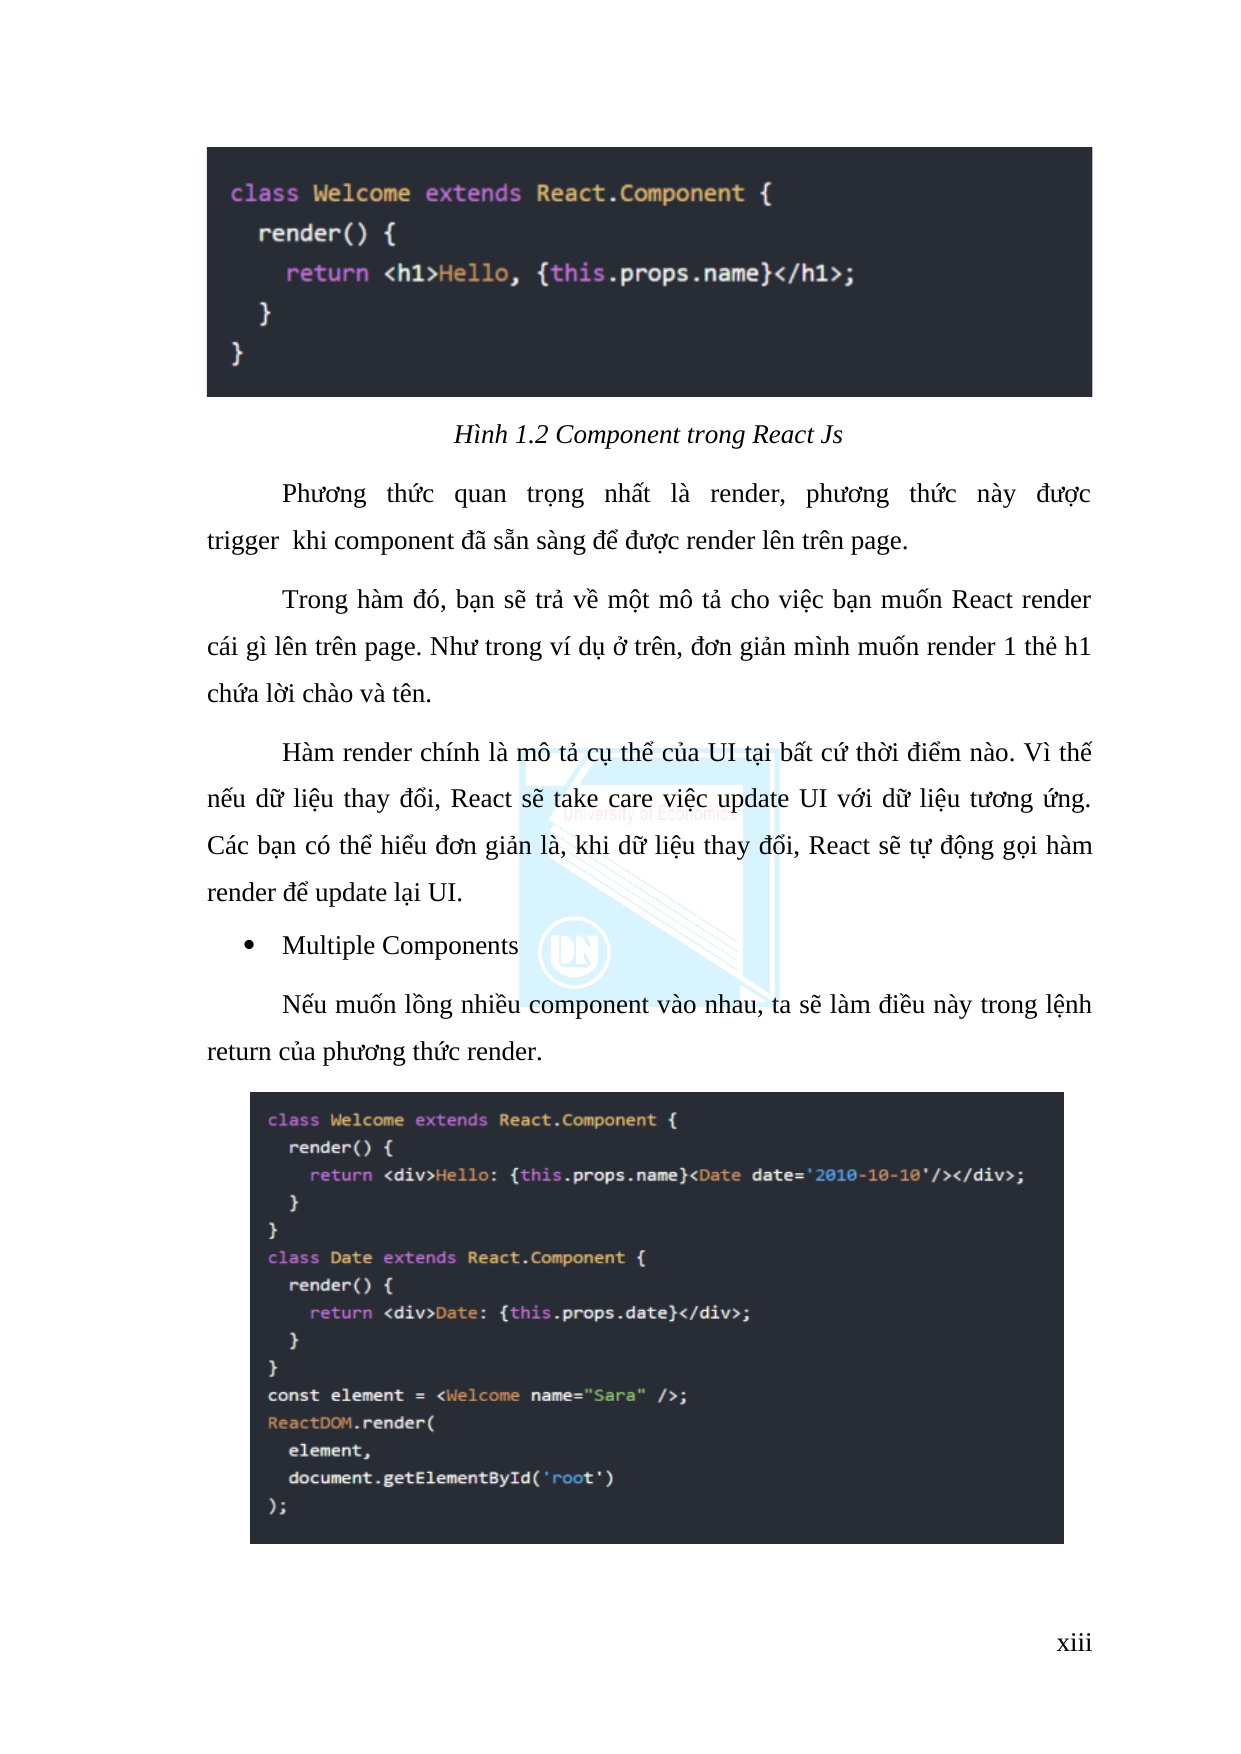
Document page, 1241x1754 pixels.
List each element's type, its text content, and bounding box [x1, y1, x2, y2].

text Nếu muốn lồng nhiều component vào nhau, ta sẽ làm điều này trong lệnh return của phương thức render. [207, 988, 1092, 1066]
picture [250, 1092, 1064, 1544]
text Hình 1.2 Component trong React Js [207, 418, 1092, 449]
picture [206, 147, 1093, 397]
text Hàm render chính là mô tả cụ thể của UI tại bất cứ thời điểm nào. Vì thế nếu dữ liệu thay đổi, React sẽ take care việc update UI với dữ liệu tương ứng. Các bạn có thể hiểu đơn giản là, khi dữ liệu thay đổi, React sẽ tự động gọi hàm render để update lại UI. [207, 736, 1092, 907]
text Trong hàm đó, bạn sẽ trả về một mô tả cho việc bạn muốn React render cái gì lên trên page. Như trong ví dụ ở trên, đơn giản mình muốn render 1 thẻ h1 chứa lời chào và tên. [207, 583, 1092, 708]
text Phương thức quan trọng nhất là render, phương thức này được trigger khi component đã sẵn sàng để được render lên trên page. [207, 478, 1092, 555]
list Multiple Components [244, 929, 1092, 960]
